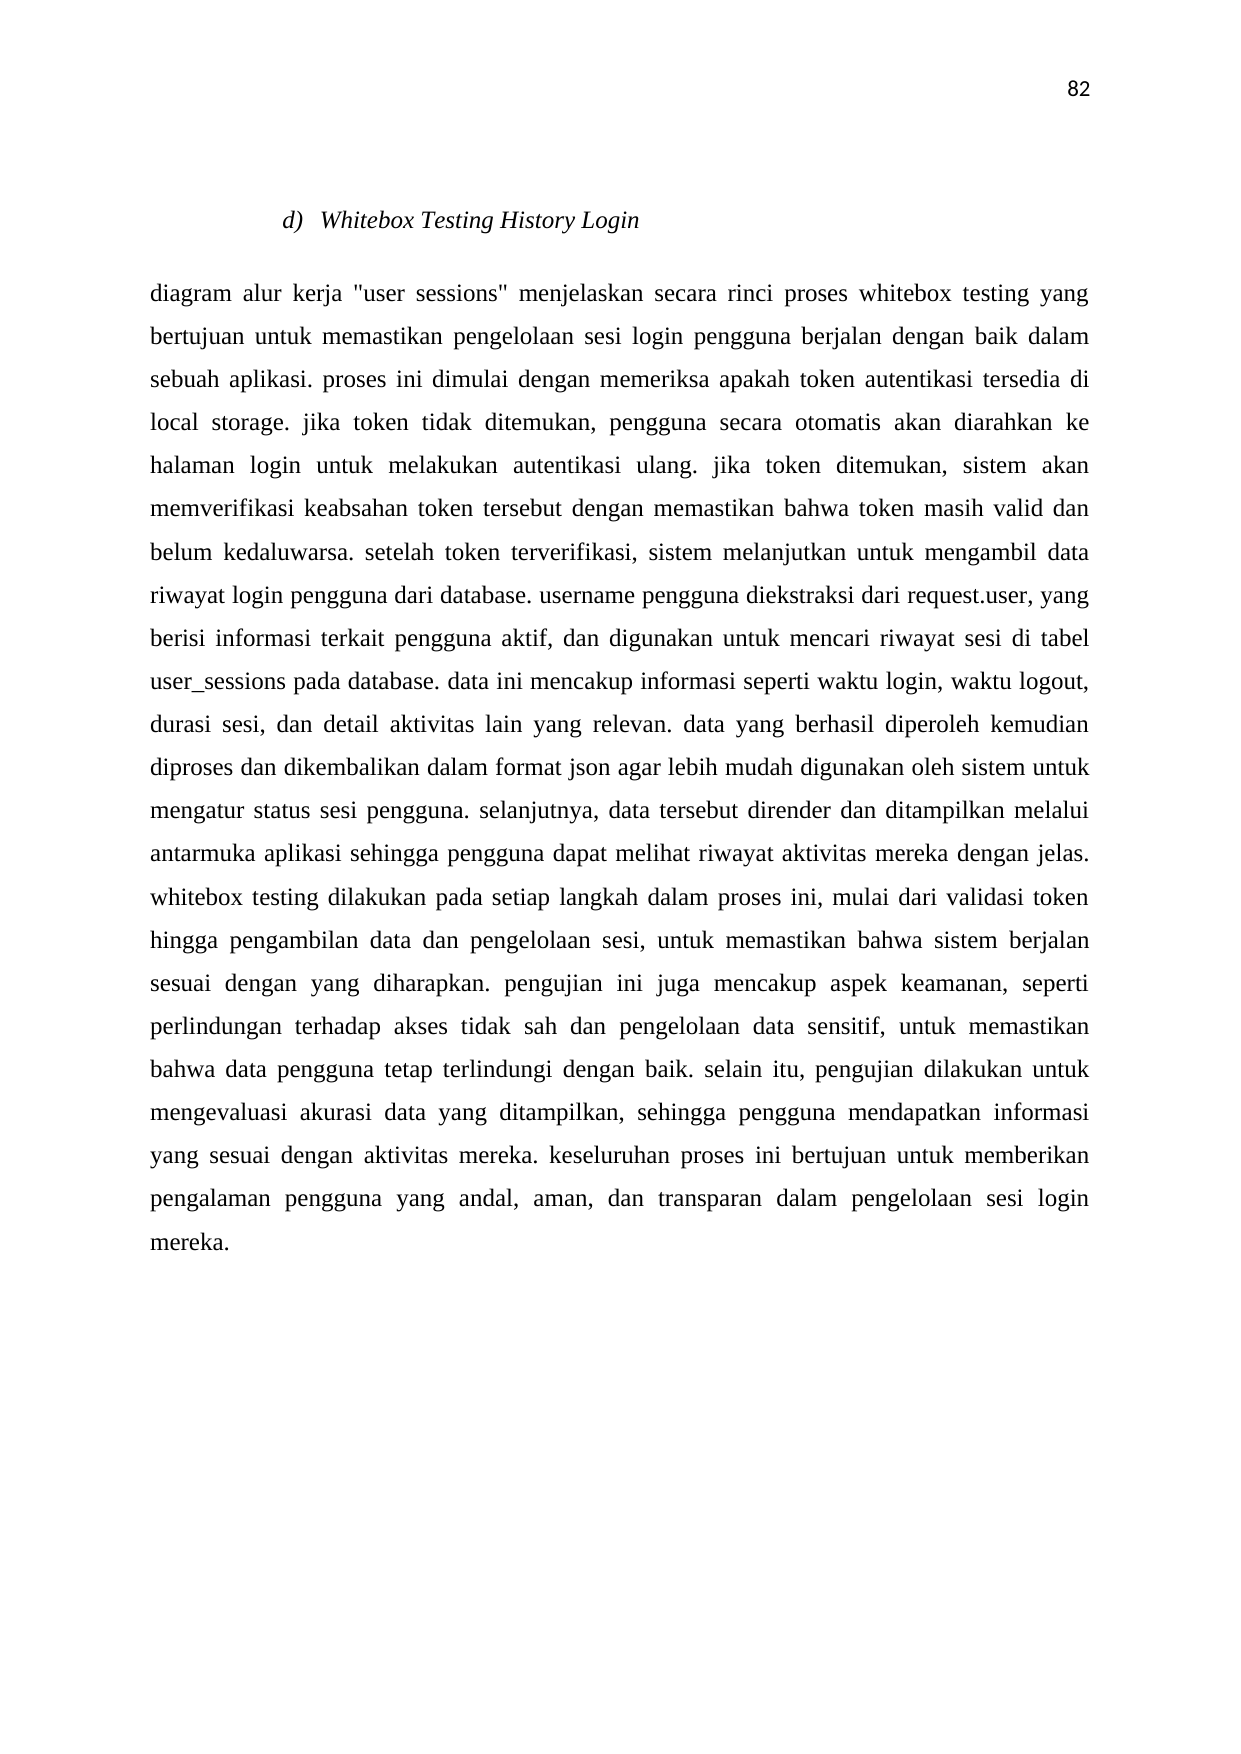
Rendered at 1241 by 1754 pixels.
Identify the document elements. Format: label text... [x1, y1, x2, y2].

text diagram alur kerja "user sessions" menjelaskan secara rinci proses whitebox testing yang bertujuan untuk memastikan pengelolaan sesi login pengguna berjalan dengan baik dalam sebuah aplikasi. proses ini dimulai dengan memeriksa apakah token autentikasi tersedia di local storage. jika token tidak ditemukan, pengguna secara otomatis akan diarahkan ke halaman login untuk melakukan autentikasi ulang. jika token ditemukan, sistem akan memverifikasi keabsahan token tersebut dengan memastikan bahwa token masih valid dan belum kedaluwarsa. setelah token terverifikasi, sistem melanjutkan untuk mengambil data riwayat login pengguna dari database. username pengguna diekstraksi dari request.user, yang berisi informasi terkait pengguna aktif, dan digunakan untuk mencari riwayat sesi di tabel user_sessions pada database. data ini mencakup informasi seperti waktu login, waktu logout, durasi sesi, dan detail aktivitas lain yang relevan. data yang berhasil diperoleh kemudian diproses dan dikembalikan dalam format json agar lebih mudah digunakan oleh sistem untuk mengatur status sesi pengguna. selanjutnya, data tersebut dirender dan ditampilkan melalui antarmuka aplikasi sehingga pengguna dapat melihat riwayat aktivitas mereka dengan jelas. whitebox testing dilakukan pada setiap langkah dalam proses ini, mulai dari validasi token hingga pengambilan data dan pengelolaan sesi, untuk memastikan bahwa sistem berjalan sesuai dengan yang diharapkan. pengujian ini juga mencakup aspek keamanan, seperti perlindungan terhadap akses tidak sah dan pengelolaan data sensitif, untuk memastikan bahwa data pengguna tetap terlindungi dengan baik. selain itu, pengujian dilakukan untuk mengevaluasi akurasi data yang ditampilkan, sehingga pengguna mendapatkan informasi yang sesuai dengan aktivitas mereka. keseluruhan proses ini bertujuan untuk memberikan pengalaman pengguna yang andal, aman, dan transparan dalam pengelolaan sesi login mereka. [150, 278, 1090, 1255]
list Whitebox Testing History Login [282, 206, 1090, 234]
